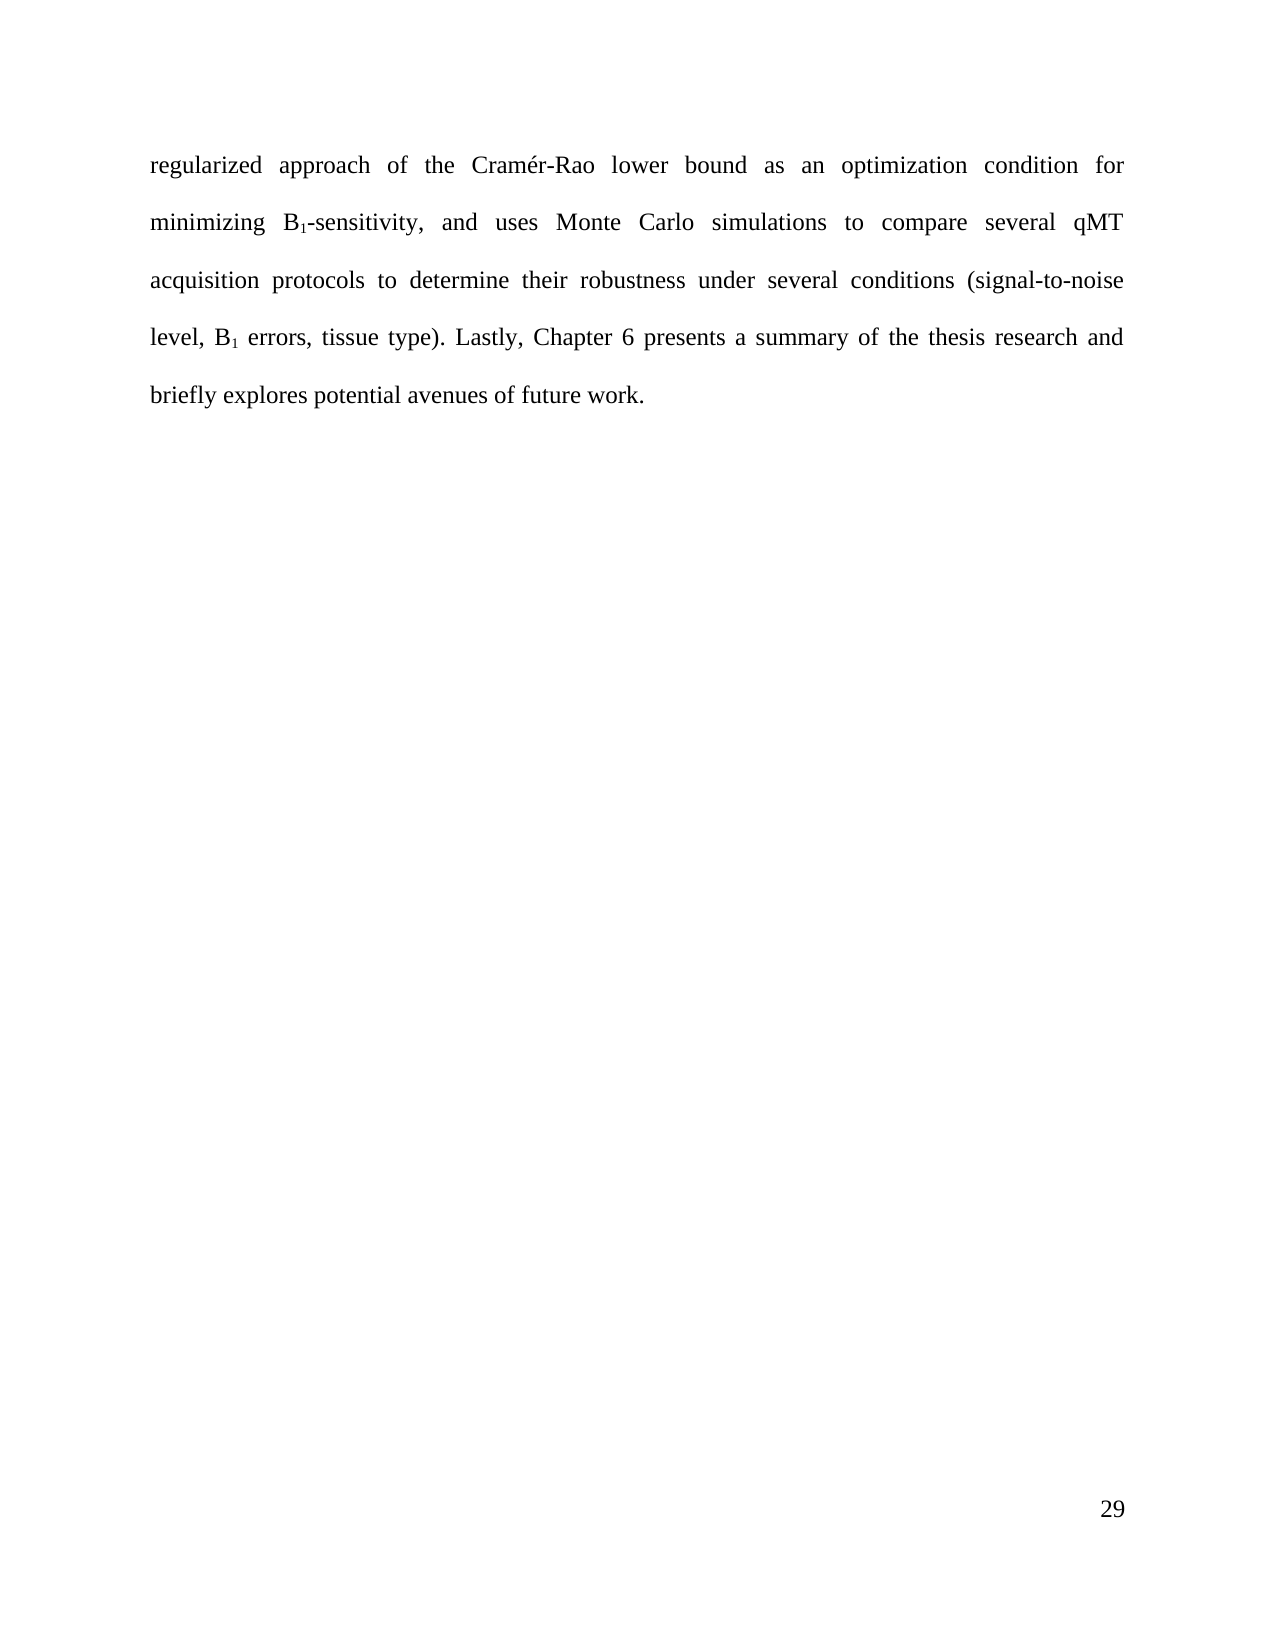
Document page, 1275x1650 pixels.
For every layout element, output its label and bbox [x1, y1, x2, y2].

text [150, 150, 1125, 409]
